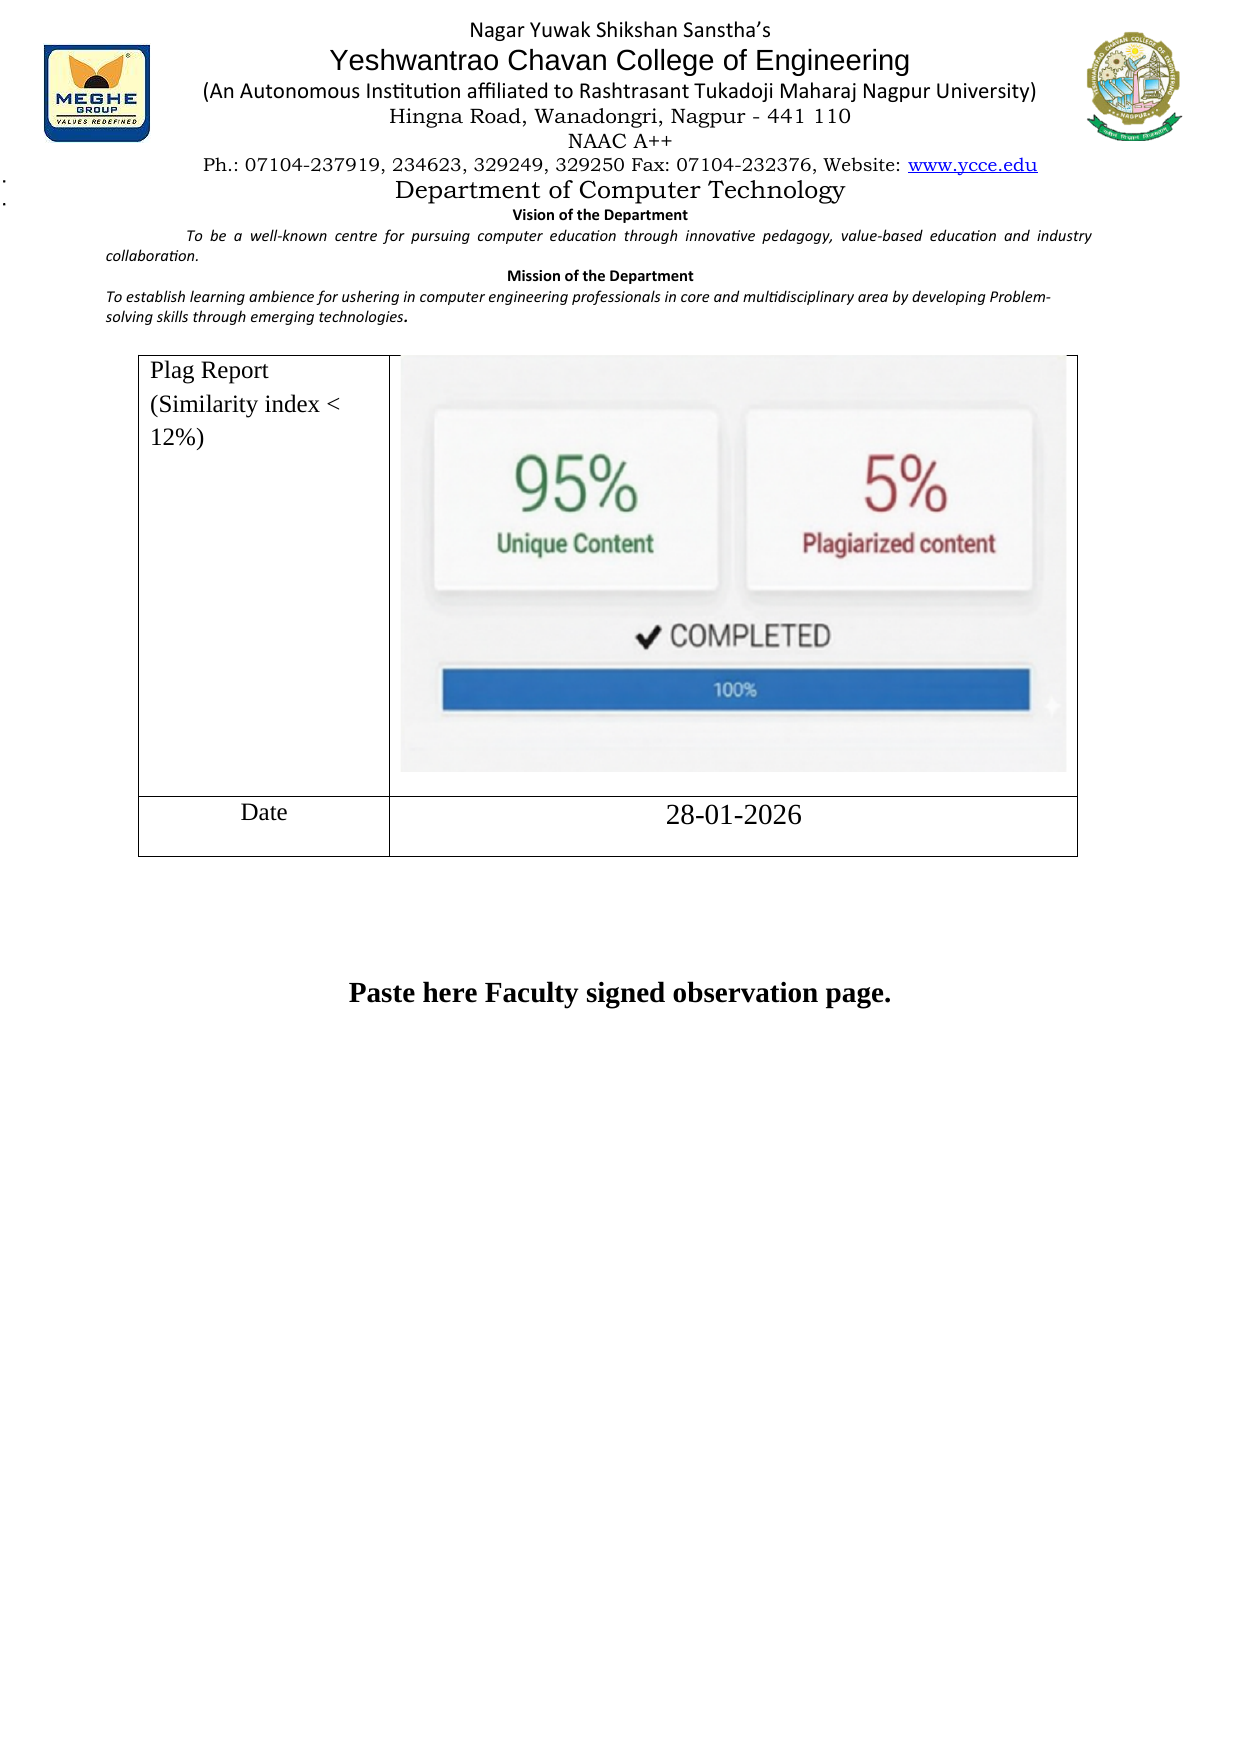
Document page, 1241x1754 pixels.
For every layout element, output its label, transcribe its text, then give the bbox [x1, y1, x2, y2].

picture [400, 355, 1067, 772]
picture [43, 43, 151, 143]
table_cell [390, 356, 1077, 796]
text Paste here Faculty signed observation page. [150, 975, 1090, 1009]
table_cell 28-01-2026 [390, 797, 1077, 856]
table_cell Date [139, 797, 389, 856]
table_cell Plag Report (Similarity index < 12%) [139, 356, 389, 796]
picture [1074, 29, 1195, 143]
